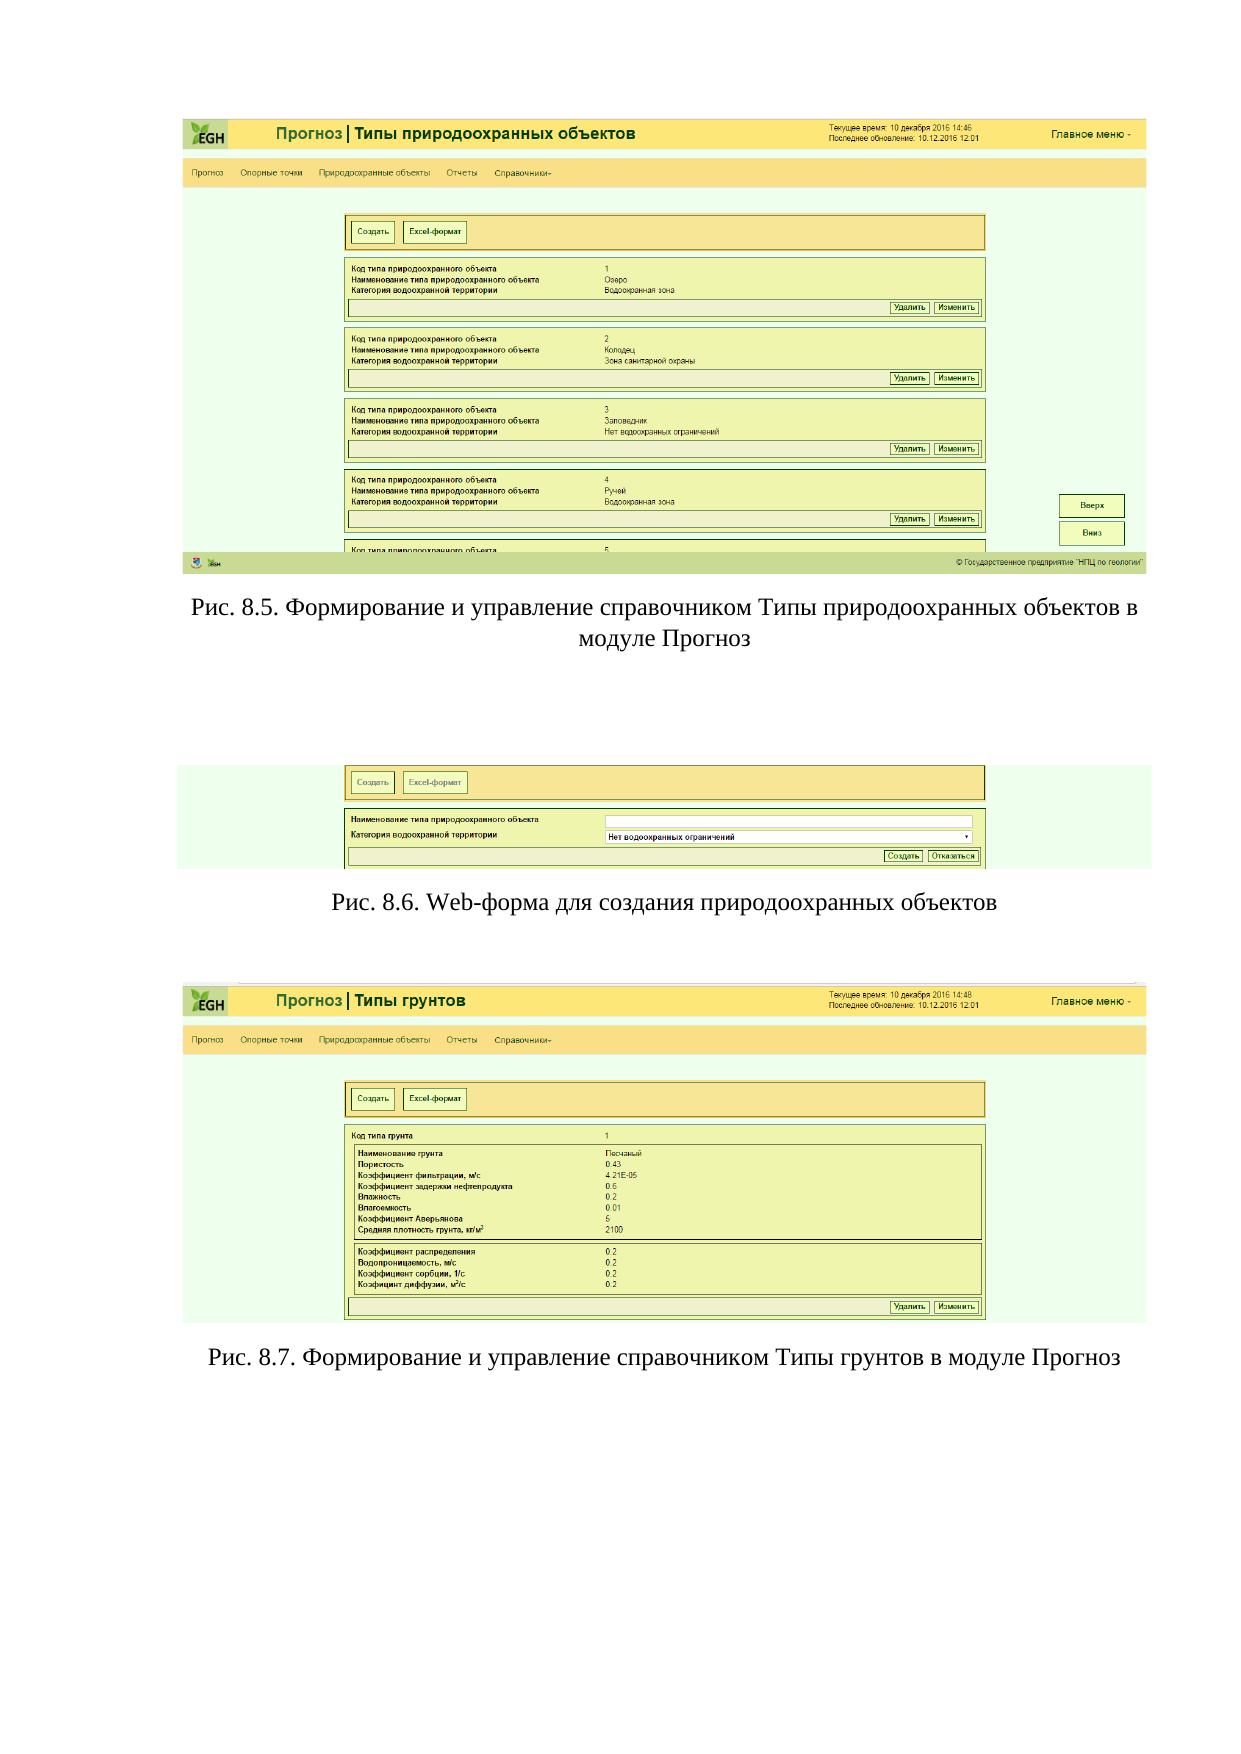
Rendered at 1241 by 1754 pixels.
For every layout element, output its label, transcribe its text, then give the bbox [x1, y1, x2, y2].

text Рис. 8.7. Формирование и управление справочником Типы грунтов в модуле Прогноз [177, 1342, 1152, 1370]
picture [182, 118, 1147, 574]
text Рис. 8.6. Web-форма для создания природоохранных объектов [177, 887, 1152, 916]
text Рис. 8.5. Формирование и управление справочником Типы природоохранных объектов в модуле Прогноз [177, 592, 1152, 652]
picture [177, 765, 1152, 869]
picture [182, 982, 1147, 1323]
